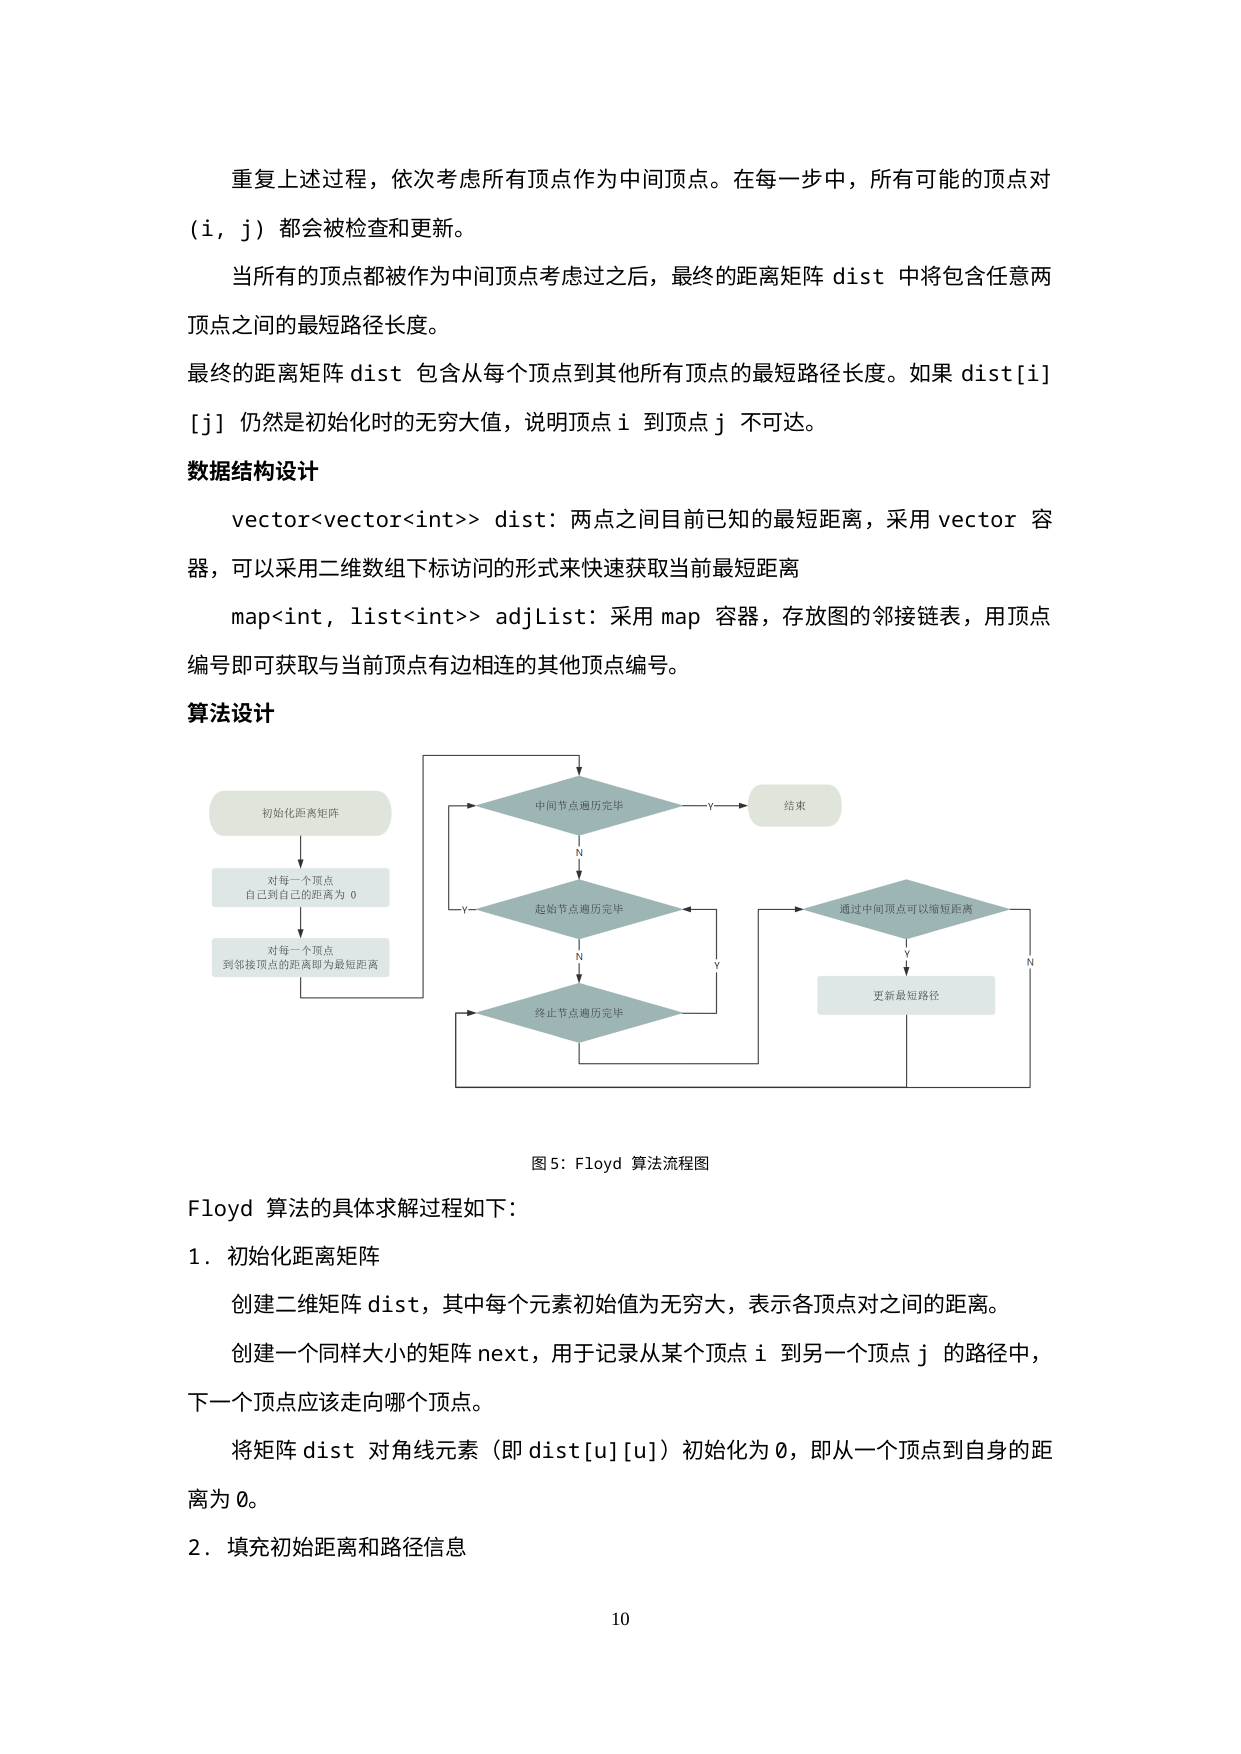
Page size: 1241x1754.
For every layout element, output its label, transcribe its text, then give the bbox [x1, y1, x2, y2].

text Floyd 算法的具体求解过程如下： [187, 1191, 1053, 1223]
text 创建二维矩阵 dist，其中每个元素初始值为无穷大，表示各顶点对之间的距离。 [187, 1287, 1053, 1320]
text 当所有的顶点都被作为中间顶点考虑过之后，最终的距离矩阵 dist 中将包含任意两顶点之间的最短路径长度。 [187, 259, 1053, 340]
text 1. 初始化距离矩阵 [187, 1239, 1053, 1271]
text 2. 填充初始距离和路径信息 [187, 1530, 1053, 1562]
text 图5：Floyd 算法流程图 [187, 1147, 1053, 1179]
text vector<vector<int>> dist：两点之间目前已知的最短距离，采用 vector 容器，可以采用二维数组下标访问的形式来快速获取当前最短距离 [187, 502, 1053, 583]
text 创建一个同样大小的矩阵 next，用于记录从某个顶点 i 到另一个顶点 j 的路径中，下一个顶点应该走向哪个顶点。 [187, 1336, 1053, 1417]
text 数据结构设计 [187, 453, 1053, 486]
text map<int, list<int>> adjList：采用 map 容器，存放图的邻接链表，用顶点编号即可获取与当前顶点有边相连的其他顶点编号。 [187, 599, 1053, 680]
picture [187, 744, 1053, 1106]
text 算法设计 [187, 696, 1053, 728]
text 最终的距离矩阵 dist 包含从每个顶点到其他所有顶点的最短路径长度。如果 dist[i][j] 仍然是初始化时的无穷大值，说明顶点 i 到顶点 j 不可达。 [187, 356, 1053, 437]
text 重复上述过程，依次考虑所有顶点作为中间顶点。在每一步中，所有可能的顶点对 (i, j) 都会被检查和更新。 [187, 162, 1053, 243]
text 将矩阵 dist 对角线元素（即 dist[u][u]）初始化为0，即从一个顶点到自身的距离为0。 [187, 1433, 1053, 1514]
